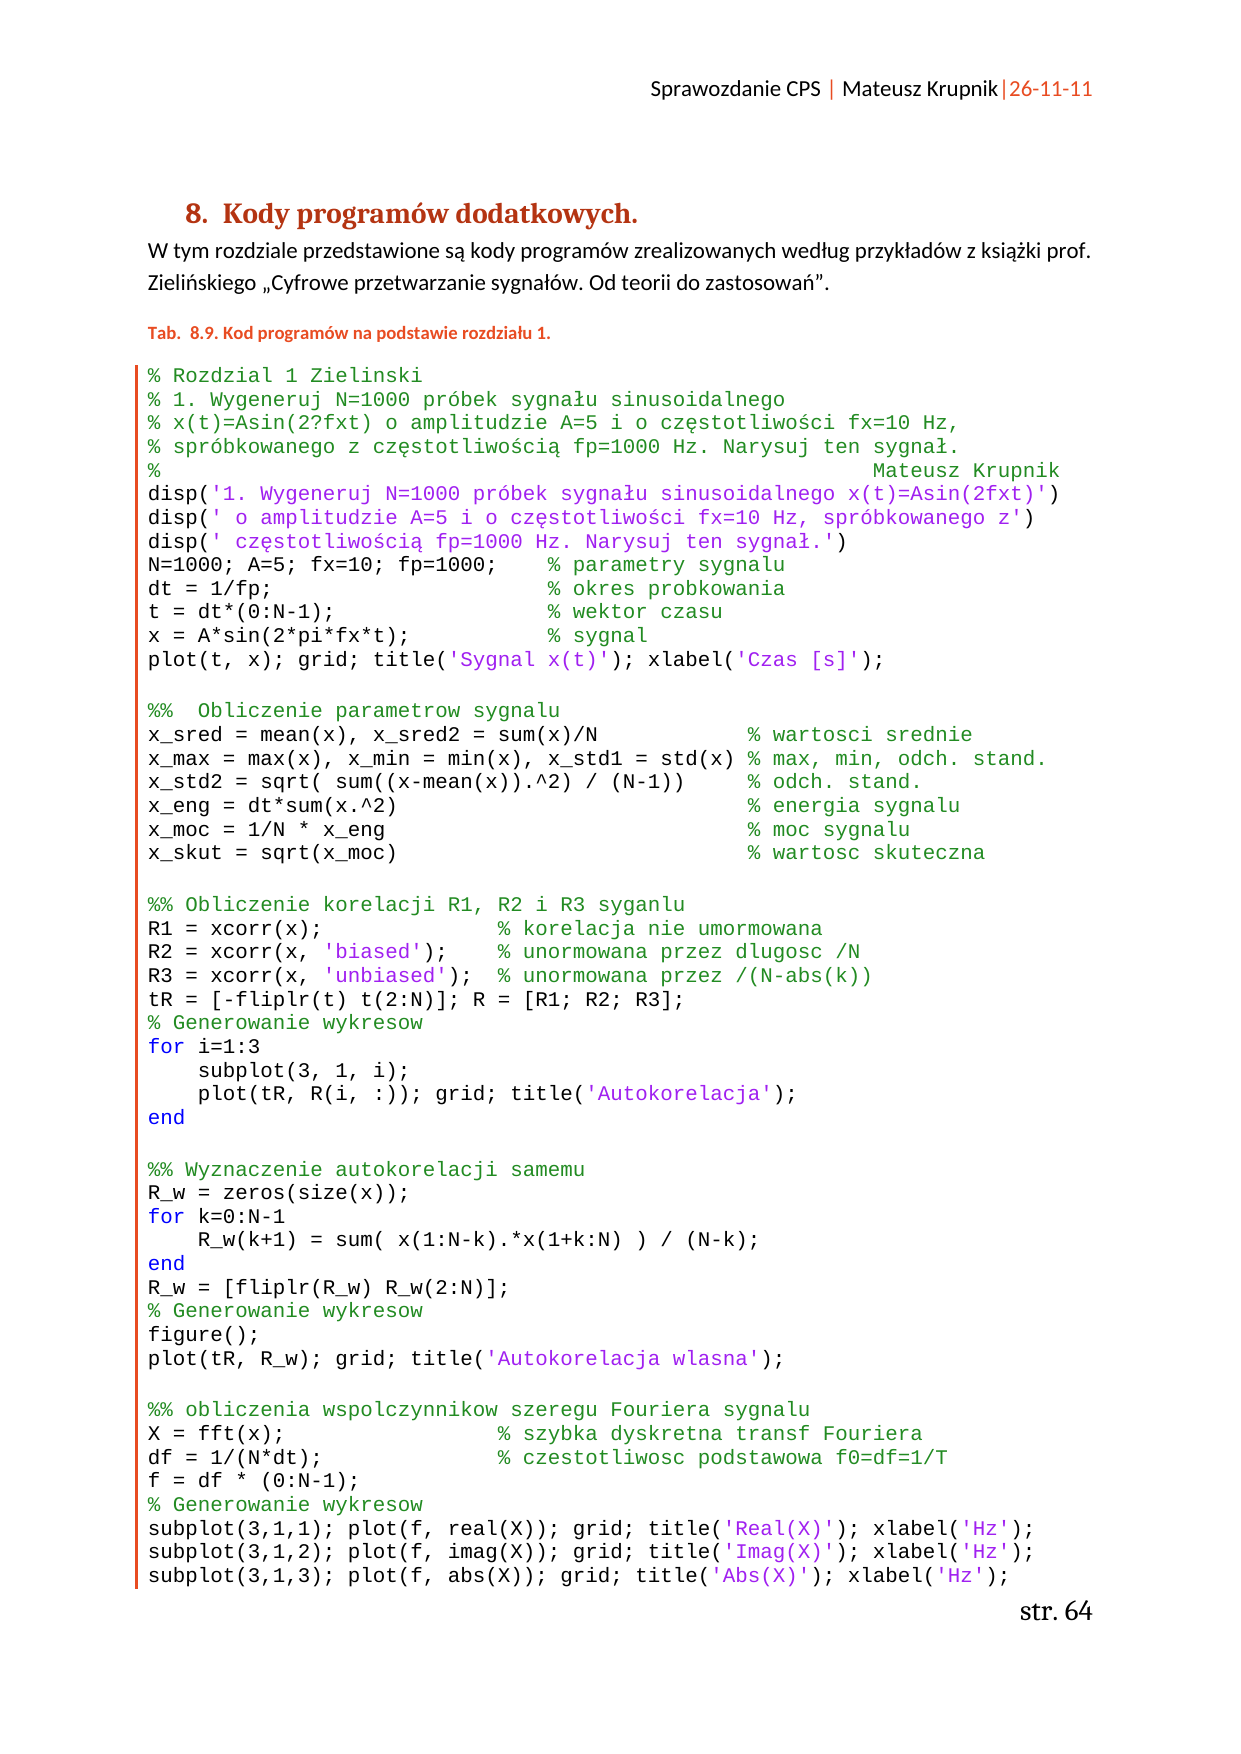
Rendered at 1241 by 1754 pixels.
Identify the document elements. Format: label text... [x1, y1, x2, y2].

subtitle Kody programów dodatkowych. [185, 198, 1093, 231]
text W tym rozdziale przedstawione są kody programów zrealizowanych według przykładów z książki prof. Zielińskiego „Cyfrowe przetwarzanie sygnałów. Od teorii do zastosowań”. [148, 236, 1093, 296]
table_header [138, 365, 1096, 1588]
